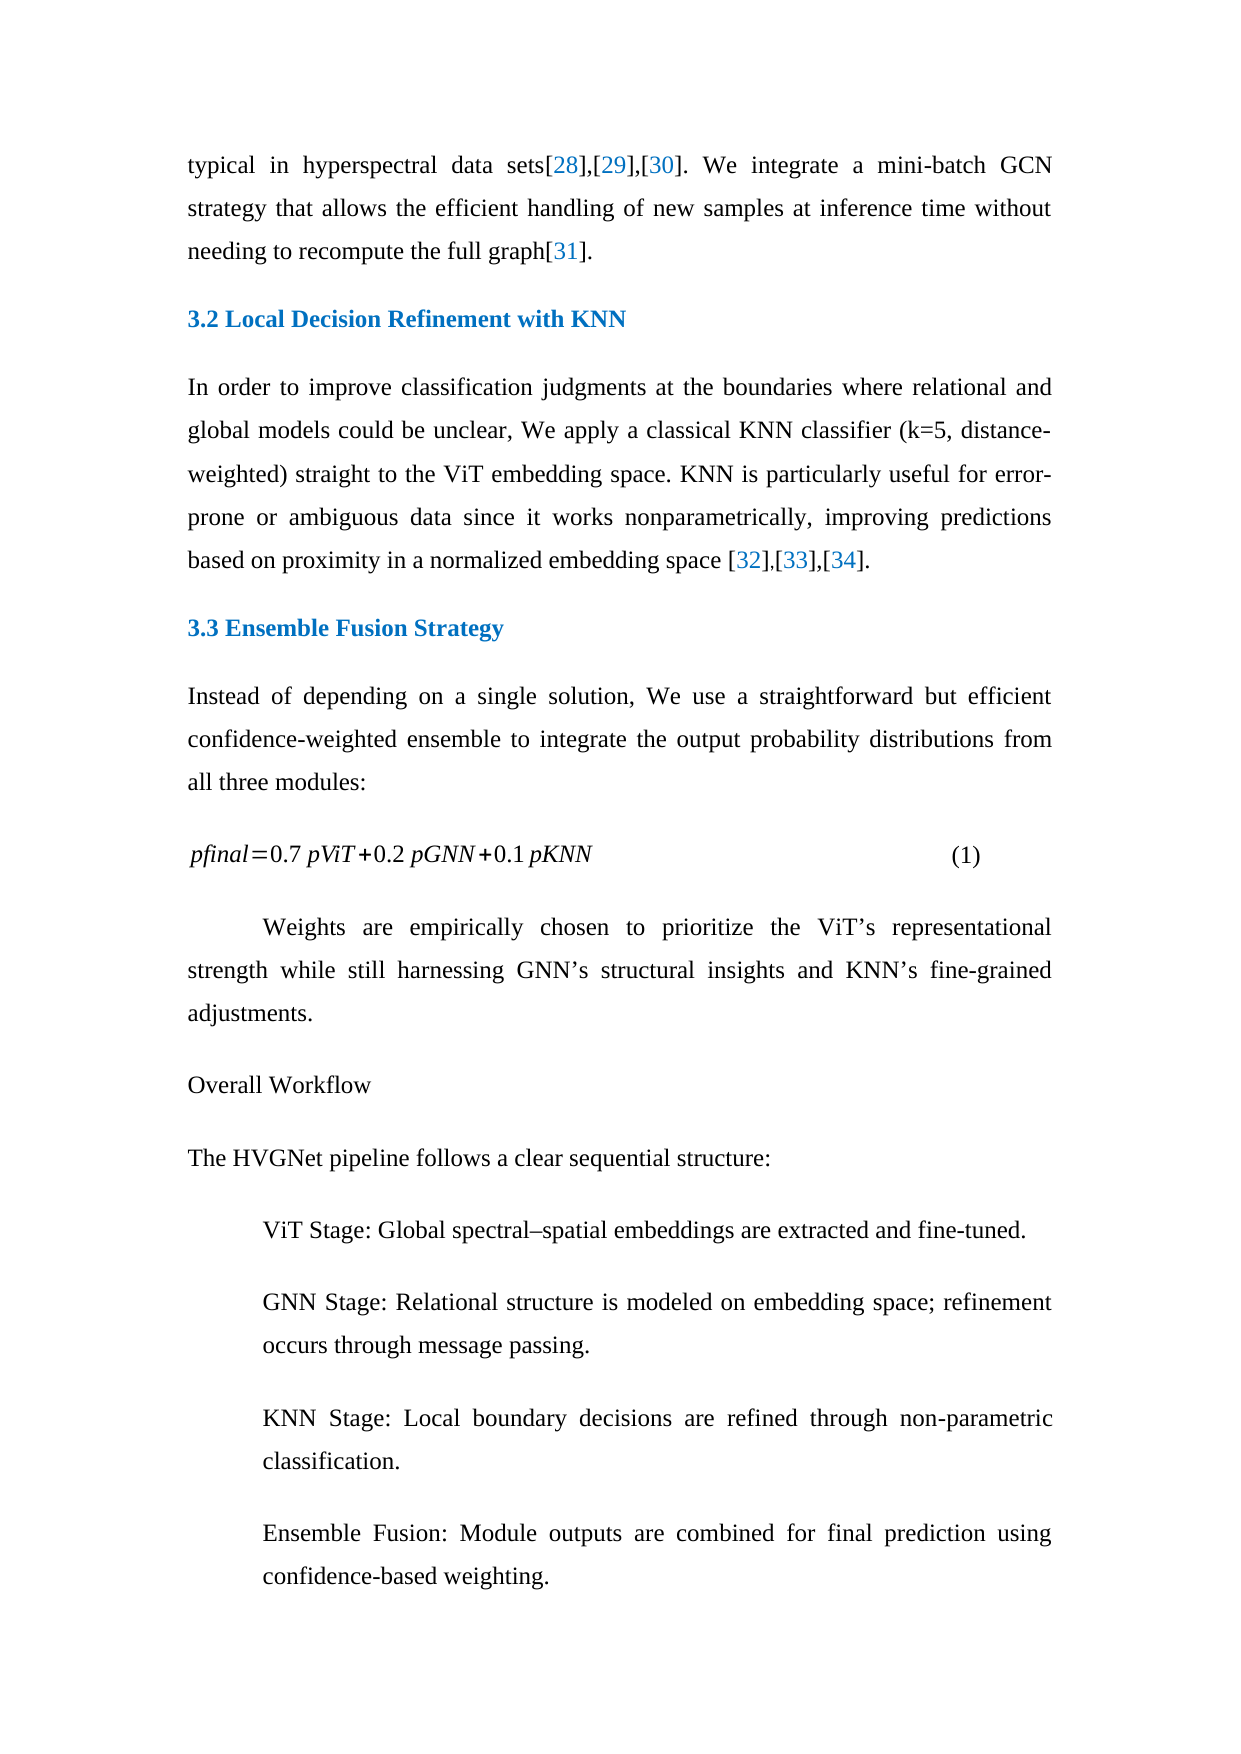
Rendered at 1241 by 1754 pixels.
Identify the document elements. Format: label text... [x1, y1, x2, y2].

subtitle Overall Workflow [187, 1071, 1053, 1099]
text GNN Stage: Relational structure is modeled on embedding space; refinement occurs through message passing. [262, 1287, 1053, 1359]
text 3.2 Local Decision Refinement with KNN [187, 304, 1053, 333]
text ViT Stage: Global spectral–spatial embeddings are extracted and fine-tuned. [262, 1215, 1053, 1244]
text (1) [187, 840, 1053, 868]
text Weights are empirically chosen to prioritize the ViT’s representational strength while still harnessing GNN’s structural insights and KNN’s fine-grained adjustments. [187, 912, 1053, 1027]
text Ensemble Fusion: Module outputs are combined for final prediction using confidence-based weighting. [262, 1518, 1053, 1590]
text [187, 150, 1053, 265]
text In order to improve classification judgments at the boundaries where relational and global models could be unclear, We apply a classical KNN classifier (k=5, distance-weighted) straight to the ViT embedding space. KNN is particularly useful for error-prone or ambiguous data since it works nonparametrically, improving predictions based on proximity in a normalized embedding space [32],[33],[34]. [187, 372, 1053, 574]
text KNN Stage: Local boundary decisions are refined through non-parametric classification. [262, 1403, 1053, 1475]
text Instead of depending on a single solution, We use a straightforward but efficient confidence-weighted ensemble to integrate the output probability distributions from all three modules: [187, 681, 1053, 796]
text The HVGNet pipeline follows a clear sequential structure: [187, 1143, 1053, 1172]
text 3.3 Ensemble Fusion Strategy [187, 613, 1053, 642]
